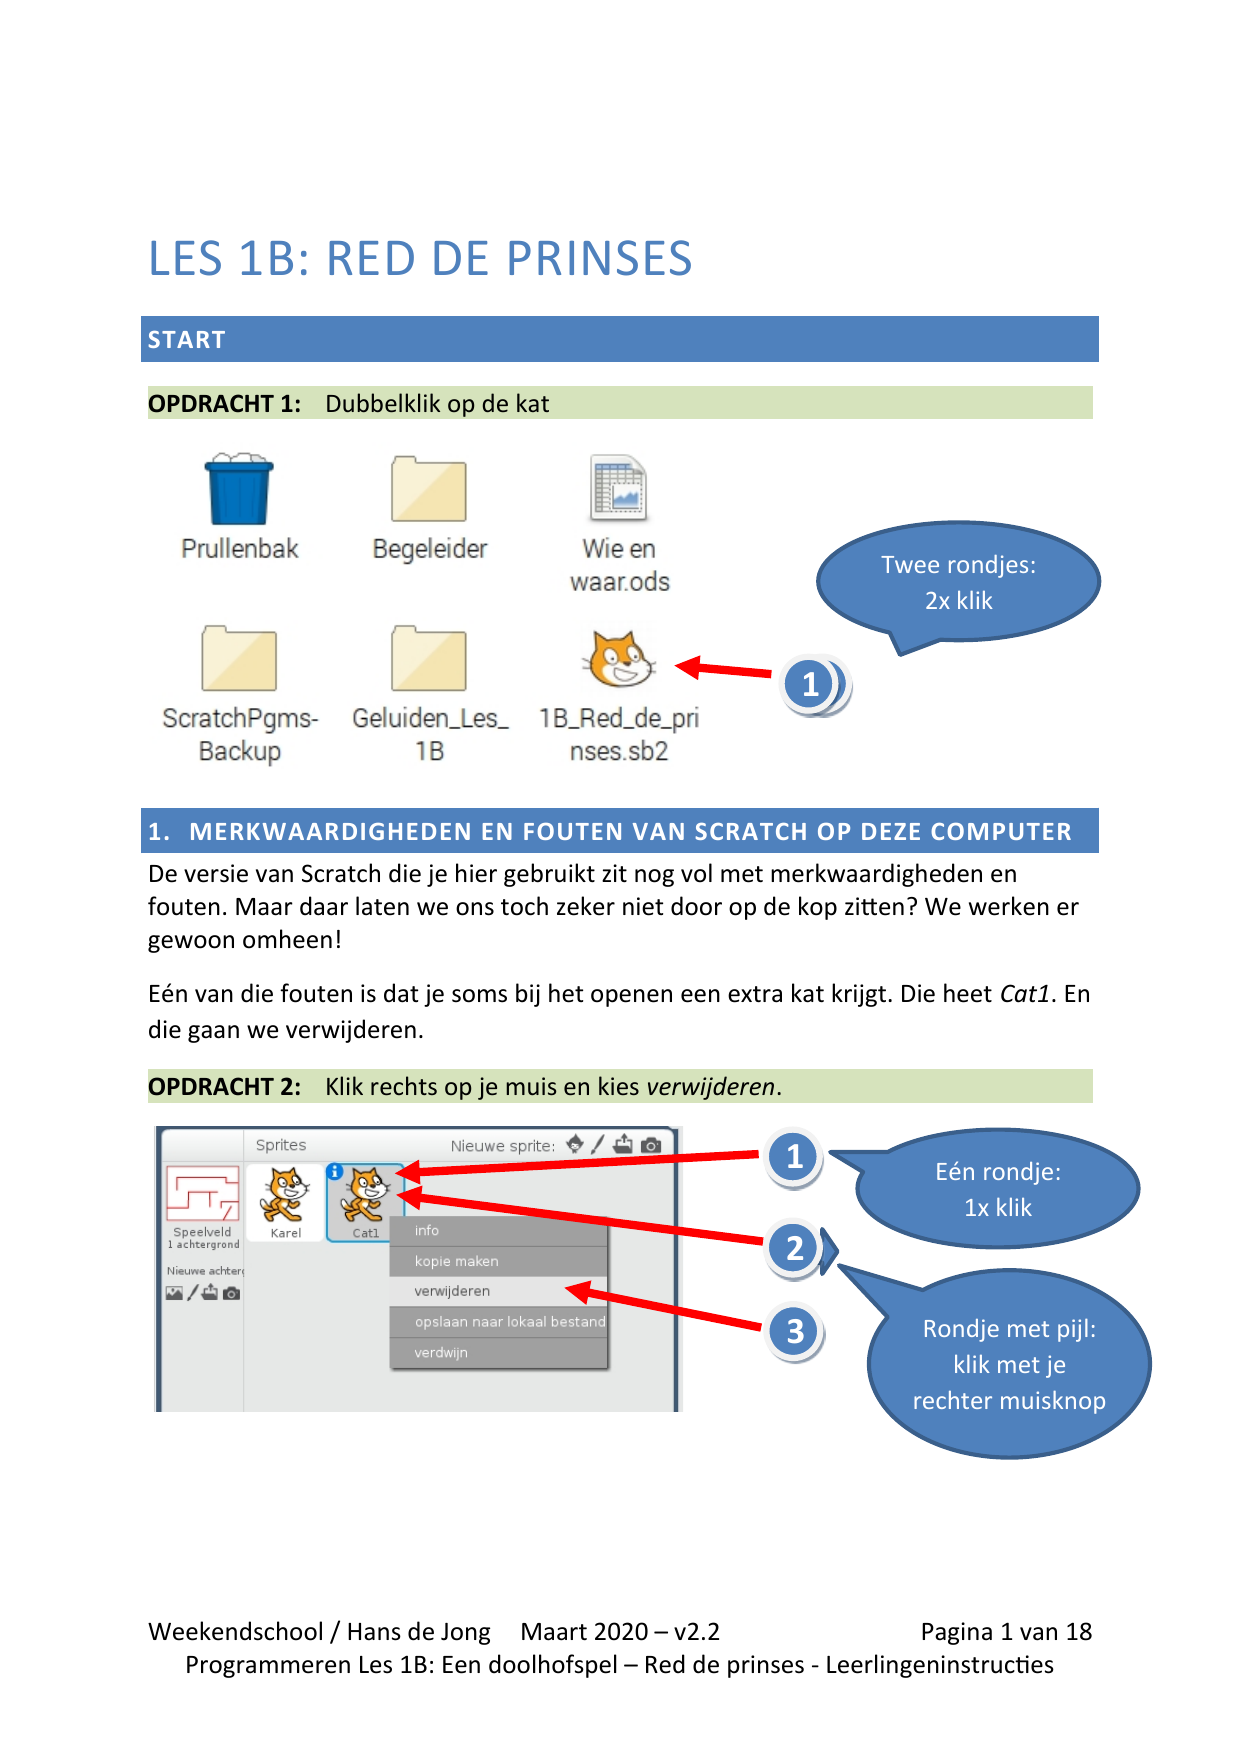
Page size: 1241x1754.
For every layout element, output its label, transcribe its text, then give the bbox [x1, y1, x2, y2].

picture [147, 1126, 684, 1412]
subtitle MERKWAARDIGHEDEN EN FOUTEN VAN SCRATCH OP DEZE COMPUTER [148, 814, 1093, 847]
title Les 1B: Red de prinses [148, 223, 1093, 289]
text Klik rechts op je muis en kies verwijderen. [148, 1069, 1093, 1103]
text De versie van Scratch die je hier gebruikt zit nog vol met merkwaardigheden en fouten. Maar daar laten we ons toch zeker niet door op de kop zitten? We werken er gewoon omheen! [148, 856, 1093, 955]
text Dubbelklik op de kat [148, 386, 1093, 419]
picture [147, 442, 716, 784]
subtitle Start [148, 323, 1093, 355]
text Eén van die fouten is dat je soms bij het openen een extra kat krijgt. Die heet Cat1. En die gaan we verwijderen. [148, 976, 1093, 1046]
